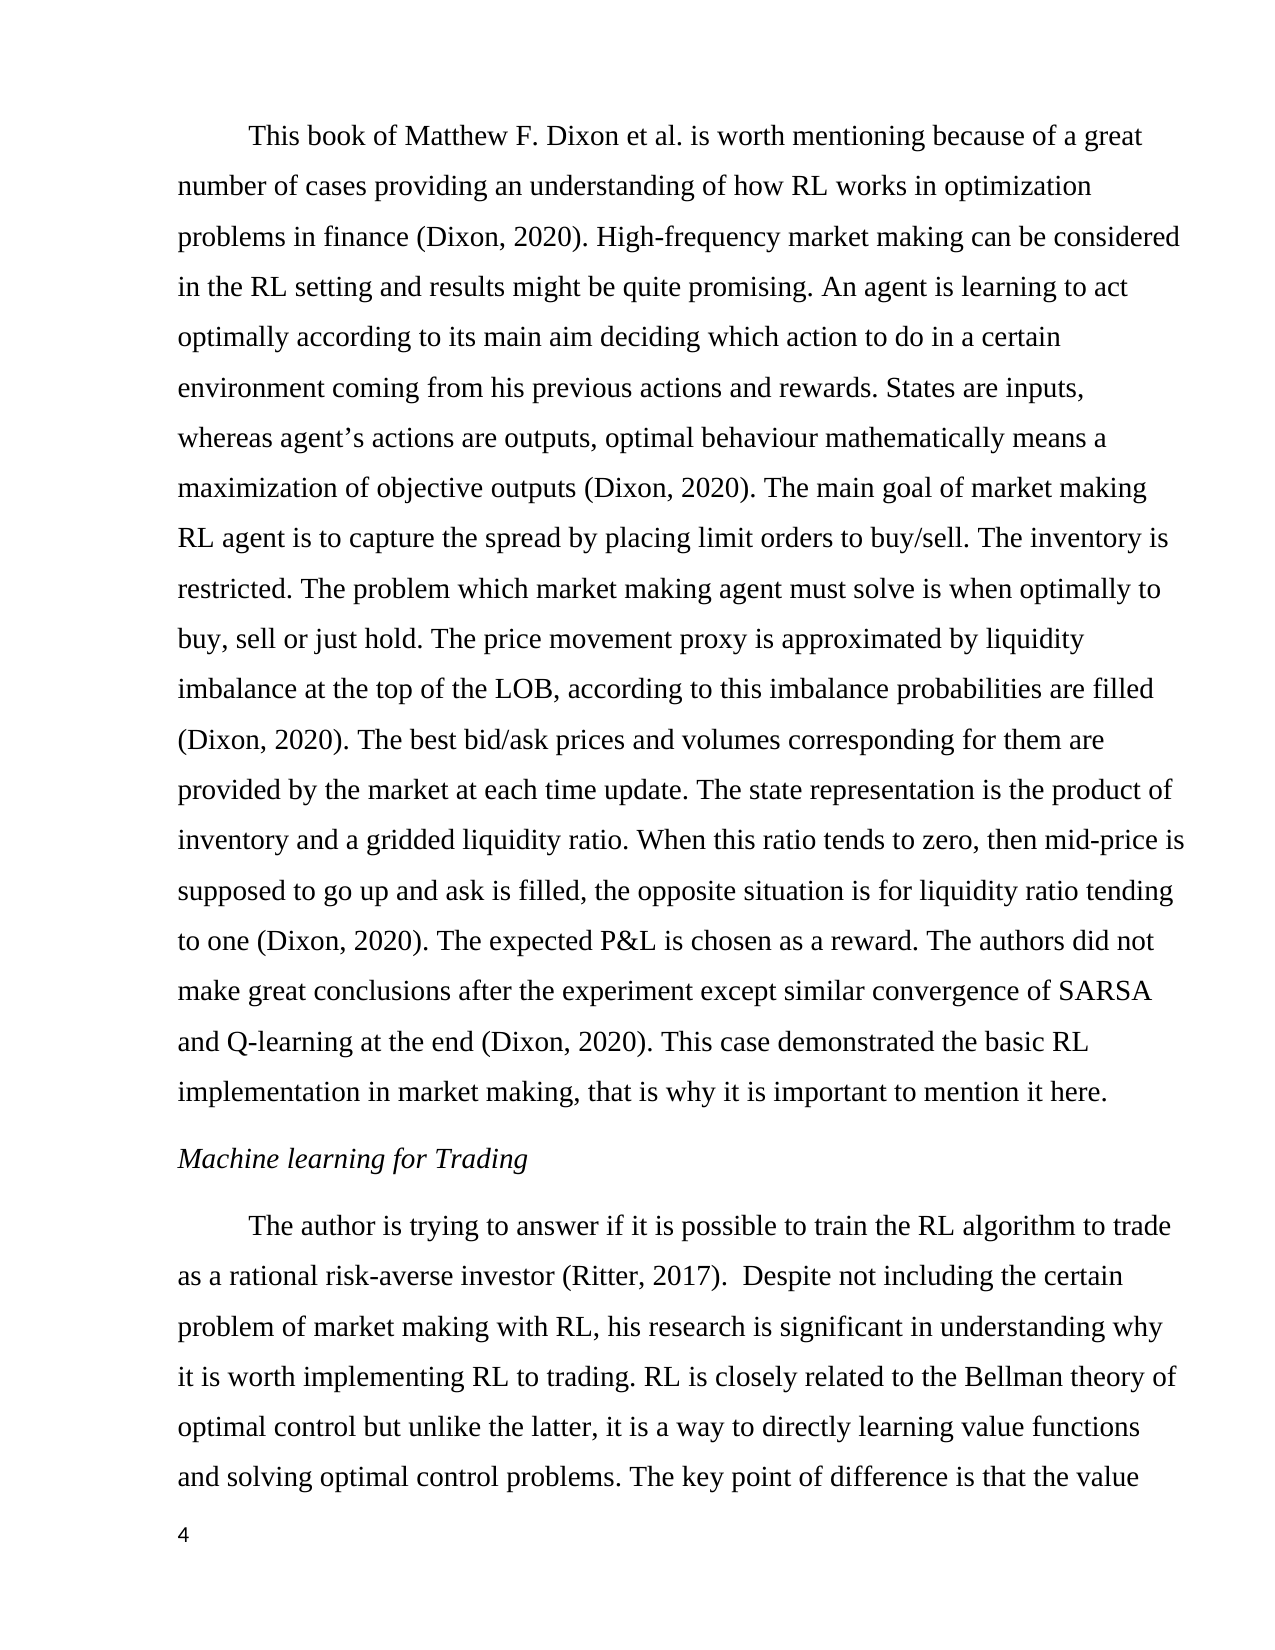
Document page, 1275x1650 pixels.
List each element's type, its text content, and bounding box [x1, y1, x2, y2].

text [177, 1208, 1186, 1493]
text This book of Matthew F. Dixon et al. is worth mentioning because of a great number of cases providing an understanding of how RL works in optimization problems in finance (Dixon, 2020). High-frequency market making can be considered in the RL setting and results might be quite promising. An agent is learning to act optimally according to its main aim deciding which action to do in a certain environment coming from his previous actions and rewards. States are inputs, whereas agent’s actions are outputs, optimal behaviour mathematically means a maximization of objective outputs (Dixon, 2020). The main goal of market making RL agent is to capture the spread by placing limit orders to buy/sell. The inventory is restricted. The problem which market making agent must solve is when optimally to buy, sell or just hold. The price movement proxy is approximated by liquidity imbalance at the top of the LOB, according to this imbalance probabilities are filled (Dixon, 2020). The best bid/ask prices and volumes corresponding for them are provided by the market at each time update. The state representation is the product of inventory and a gridded liquidity ratio. When this ratio tends to zero, then mid-price is supposed to go up and ask is filled, the opposite situation is for liquidity ratio tending to one (Dixon, 2020). The expected P&L is chosen as a reward. The authors did not make great conclusions after the experiment except similar convergence of SARSA and Q-learning at the end (Dixon, 2020). This case demonstrated the basic RL implementation in market making, that is why it is important to mention it here. [177, 118, 1186, 1108]
text Machine learning for Trading [177, 1141, 1186, 1174]
